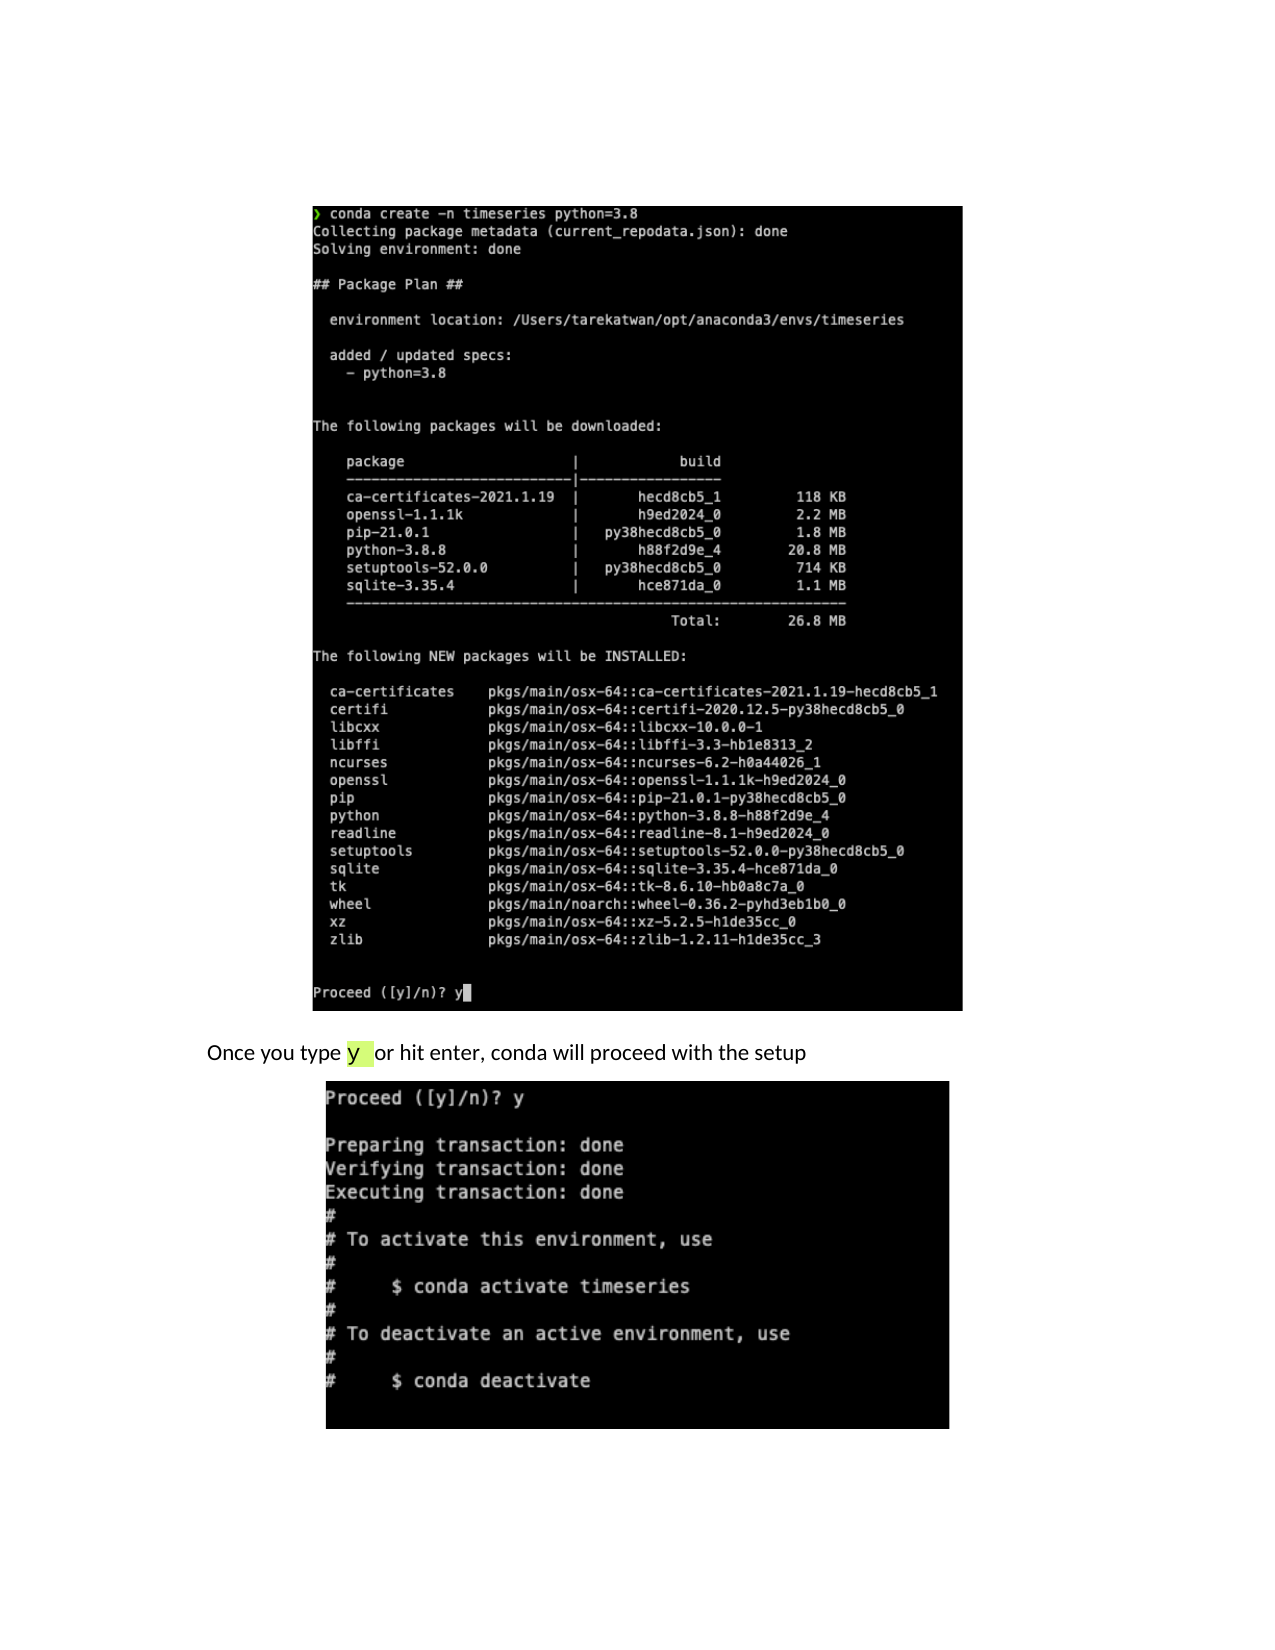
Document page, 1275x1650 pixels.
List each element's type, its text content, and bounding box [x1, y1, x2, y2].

picture [325, 1081, 950, 1429]
picture [312, 206, 963, 1011]
text Once you type y or hit enter, conda will proceed with the setup [207, 1038, 1068, 1067]
